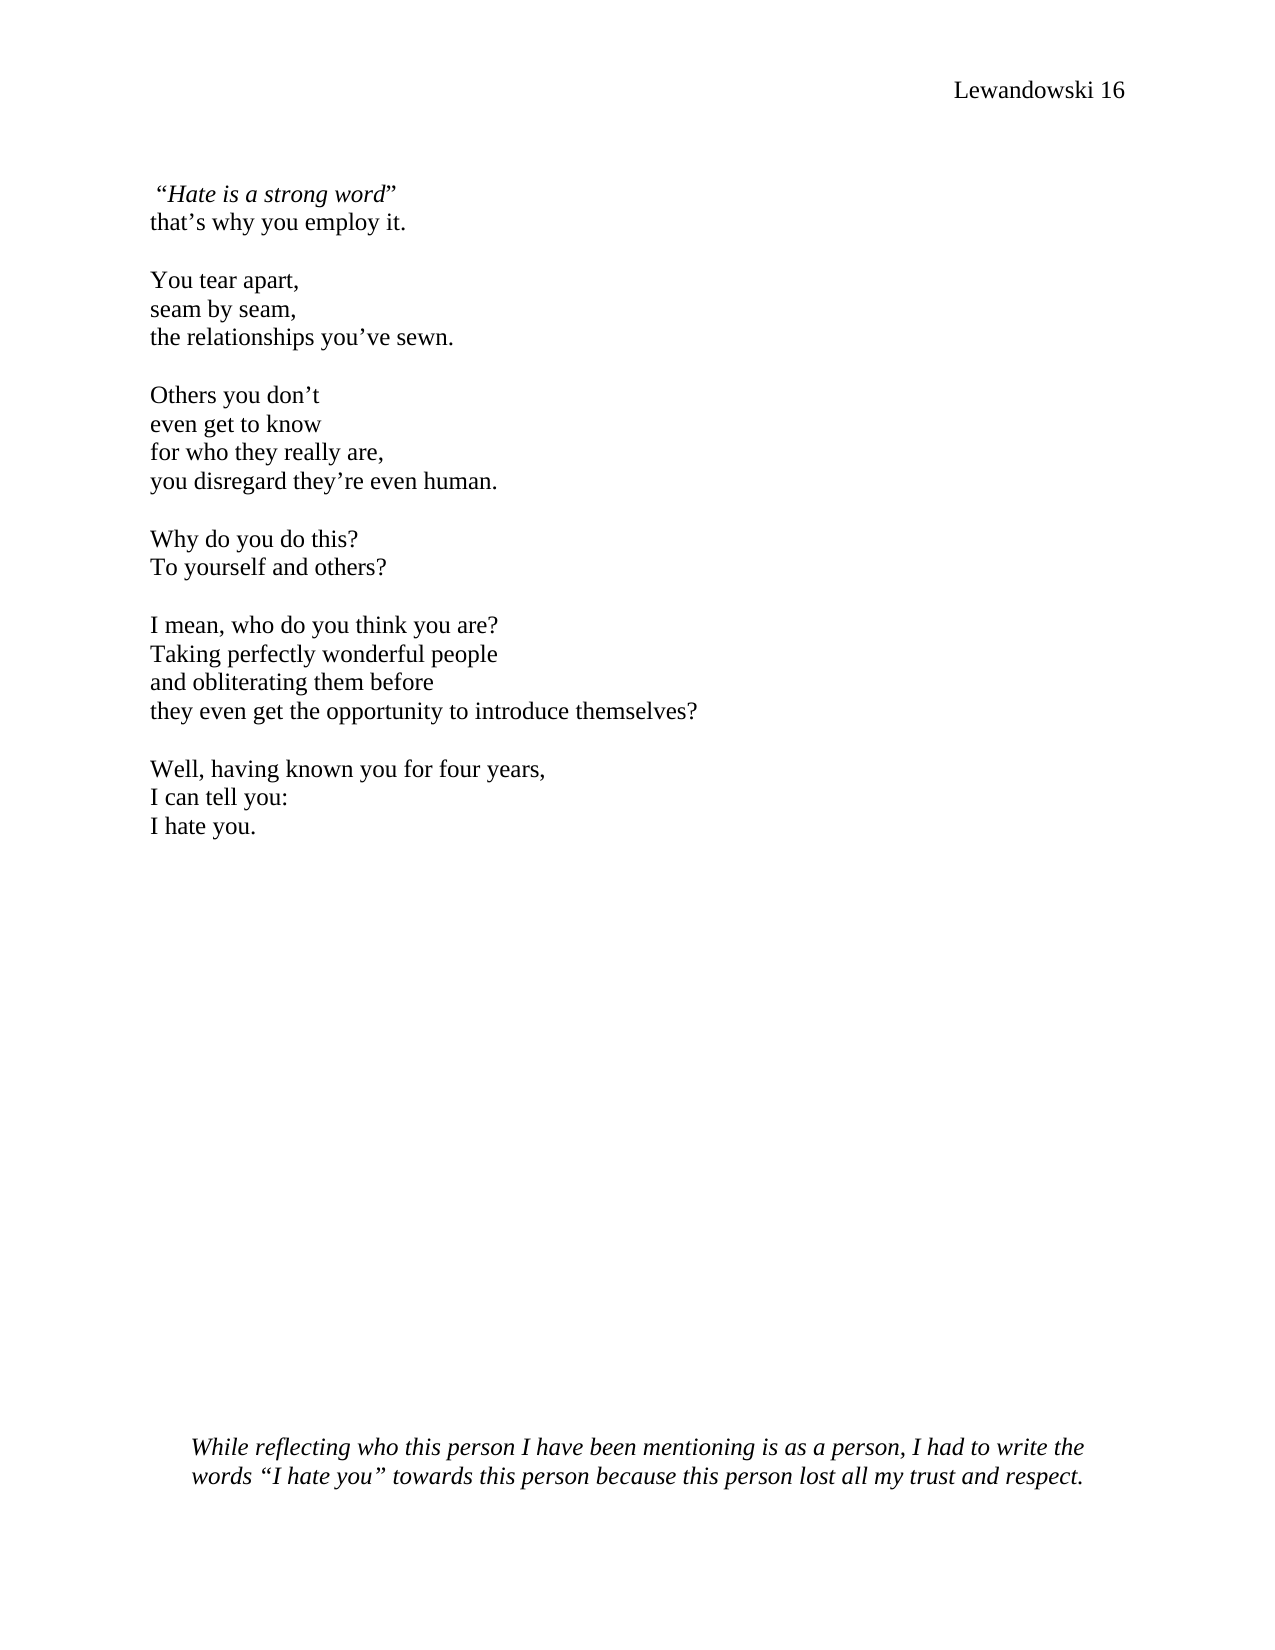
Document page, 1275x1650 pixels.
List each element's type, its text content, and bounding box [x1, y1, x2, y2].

text I hate you. [150, 811, 1125, 840]
text I mean, who do you think you are? [150, 610, 1125, 639]
text even get to know [150, 409, 1125, 437]
text they even get the opportunity to introduce themselves? [150, 696, 1125, 725]
text Well, having known you for four years, [150, 754, 1125, 782]
text you disregard they’re even human. [150, 466, 1125, 495]
text and obliterating them before [150, 667, 1125, 696]
text Others you don’t [150, 380, 1125, 409]
text Taking perfectly wonderful people [150, 639, 1125, 667]
text the relationships you’ve sewn. [150, 322, 1125, 351]
text seam by seam, [150, 294, 1125, 322]
text I can tell you: [150, 782, 1125, 811]
text Why do you do this? [150, 524, 1125, 552]
text for who they really are, [150, 437, 1125, 466]
text To yourself and others? [150, 552, 1125, 581]
text that’s why you employ it. [150, 207, 1125, 236]
text “Hate is a strong word” [150, 179, 1125, 207]
text You tear apart, [150, 265, 1125, 294]
